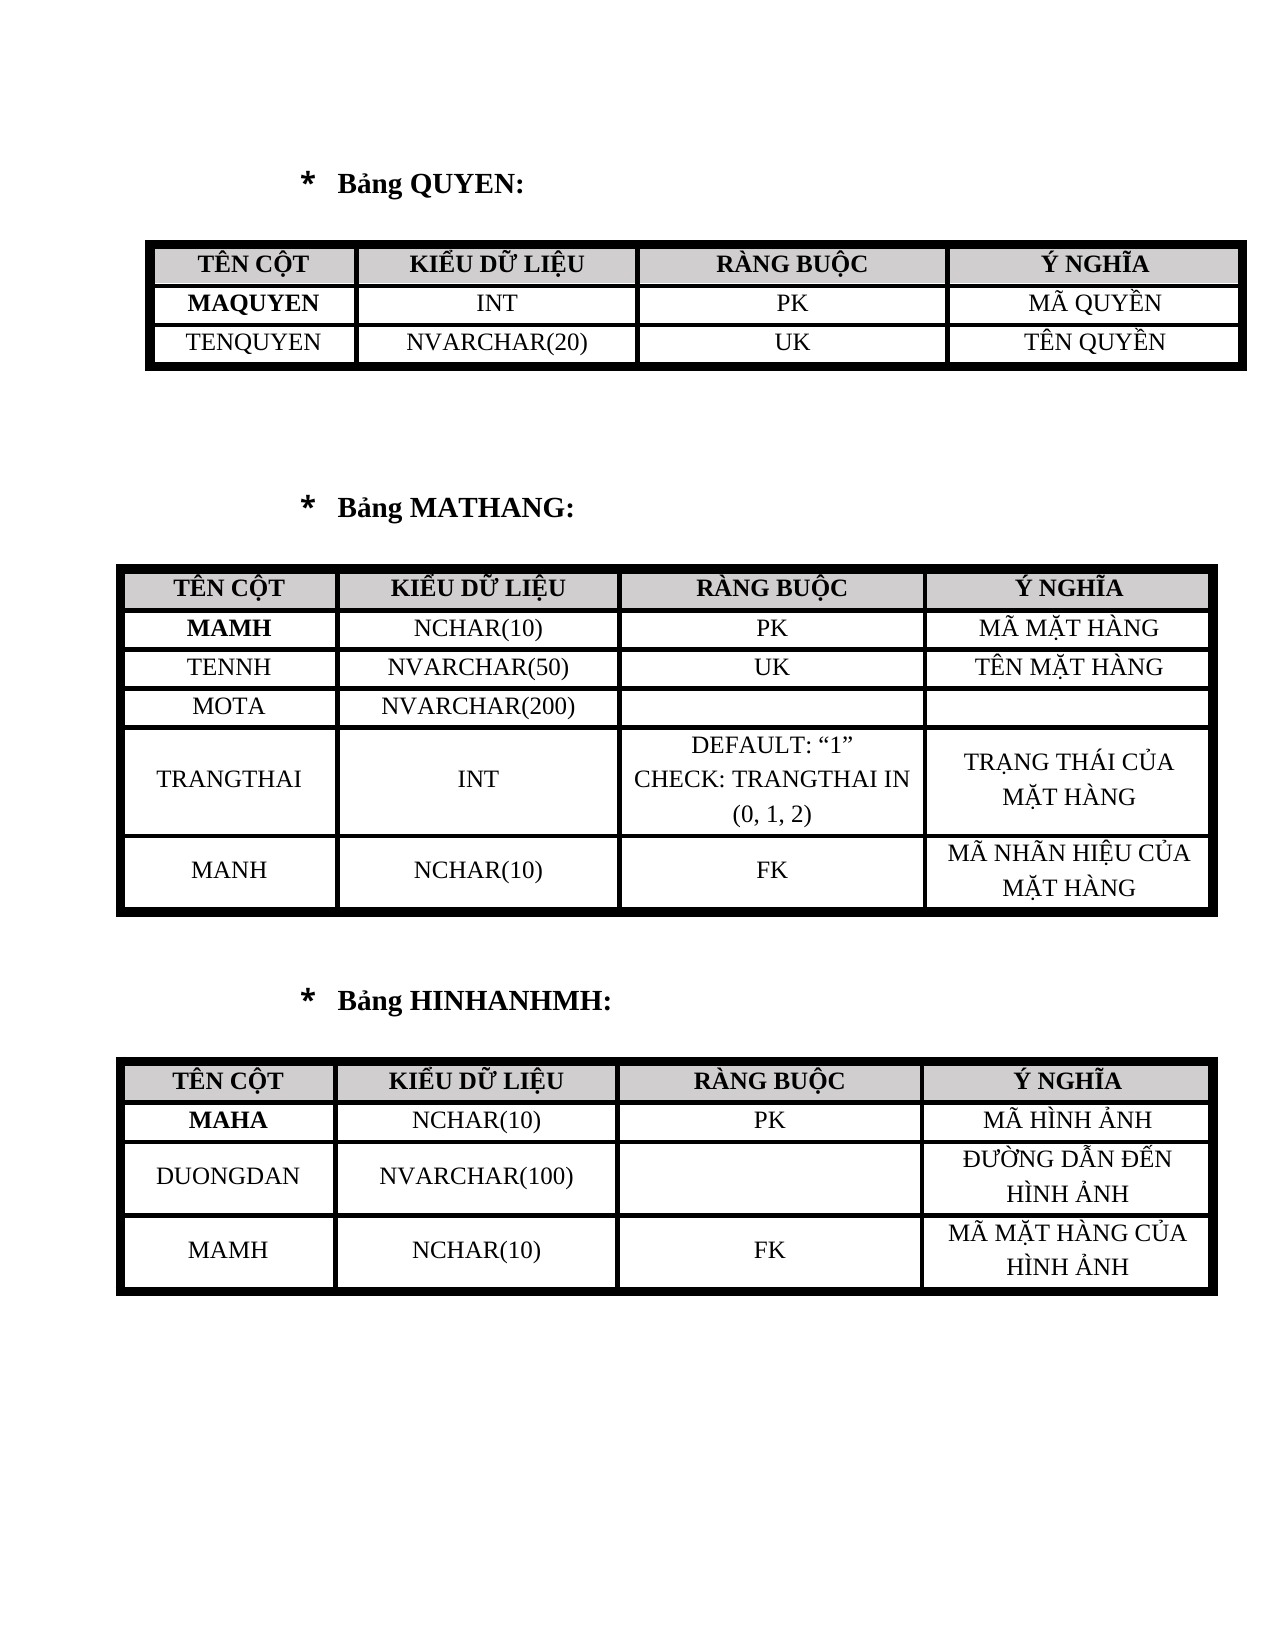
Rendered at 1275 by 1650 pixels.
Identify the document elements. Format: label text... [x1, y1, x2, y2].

table_cell PK [620, 1105, 920, 1139]
table_cell MAHA [125, 1105, 333, 1139]
table_cell MÃ MẶT HÀNG [927, 613, 1208, 647]
table_cell TÊN QUYỀN [950, 327, 1238, 362]
table_header KIỂU DỮ LIỆU [338, 1066, 615, 1100]
table_header Ý NGHĨA [950, 249, 1238, 283]
table_cell MÃ MẶT HÀNG CỦA HÌNH ẢNH [924, 1218, 1208, 1287]
list Bảng QUYEN: [300, 150, 1125, 210]
table_cell PK [640, 288, 945, 323]
table_cell NCHAR(10) [340, 613, 617, 647]
table_cell MAQUYEN [155, 288, 354, 323]
table_cell DUONGDAN [125, 1144, 333, 1213]
table_cell NCHAR(10) [340, 838, 617, 907]
table_cell INT [340, 730, 617, 833]
table_header Ý NGHĨA [924, 1066, 1208, 1100]
table_cell TENNH [125, 652, 335, 686]
table_cell PK [622, 613, 923, 647]
table_header KIỂU DỮ LIỆU [359, 249, 635, 283]
table_cell UK [640, 327, 945, 362]
table_header TÊN CỘT [125, 574, 335, 608]
table_cell FK [620, 1218, 920, 1287]
table_cell TRẠNG THÁI CỦA MẶT HÀNG [927, 730, 1208, 833]
table_cell NCHAR(10) [338, 1218, 615, 1287]
table_cell MÃ HÌNH ẢNH [924, 1105, 1208, 1139]
table_header RÀNG BUỘC [622, 574, 923, 608]
table_header RÀNG BUỘC [620, 1066, 920, 1100]
table_header KIỂU DỮ LIỆU [340, 574, 617, 608]
table_header RÀNG BUỘC [640, 249, 945, 283]
table_cell MOTA [125, 691, 335, 725]
table_cell TÊN MẶT HÀNG [927, 652, 1208, 686]
table_cell MAMH [125, 613, 335, 647]
table_cell MÃ NHÃN HIỆU CỦA MẶT HÀNG [927, 838, 1208, 907]
table_cell [622, 691, 923, 725]
table_cell TRANGTHAI [125, 730, 335, 833]
table_cell NVARCHAR(20) [359, 327, 635, 362]
list Bảng HINHANHMH: [300, 967, 1125, 1027]
table_cell MANH [125, 838, 335, 907]
table_header TÊN CỘT [155, 249, 354, 283]
table_cell TENQUYEN [155, 327, 354, 362]
table_cell MAMH [125, 1218, 333, 1287]
table_header TÊN CỘT [125, 1066, 333, 1100]
list Bảng MATHANG: [300, 474, 1125, 534]
table_cell UK [622, 652, 923, 686]
table_cell NVARCHAR(50) [340, 652, 617, 686]
table_cell ĐƯỜNG DẪN ĐẾN HÌNH ẢNH [924, 1144, 1208, 1213]
table_cell FK [622, 838, 923, 907]
table_cell DEFAULT: “1” CHECK: TRANGTHAI IN (0, 1, 2) [622, 730, 923, 833]
table_header Ý NGHĨA [927, 574, 1208, 608]
table_cell NVARCHAR(100) [338, 1144, 615, 1213]
table_cell NVARCHAR(200) [340, 691, 617, 725]
table_cell INT [359, 288, 635, 323]
table_cell [927, 691, 1208, 725]
table_cell [620, 1144, 920, 1213]
table_cell NCHAR(10) [338, 1105, 615, 1139]
table_cell MÃ QUYỀN [950, 288, 1238, 323]
